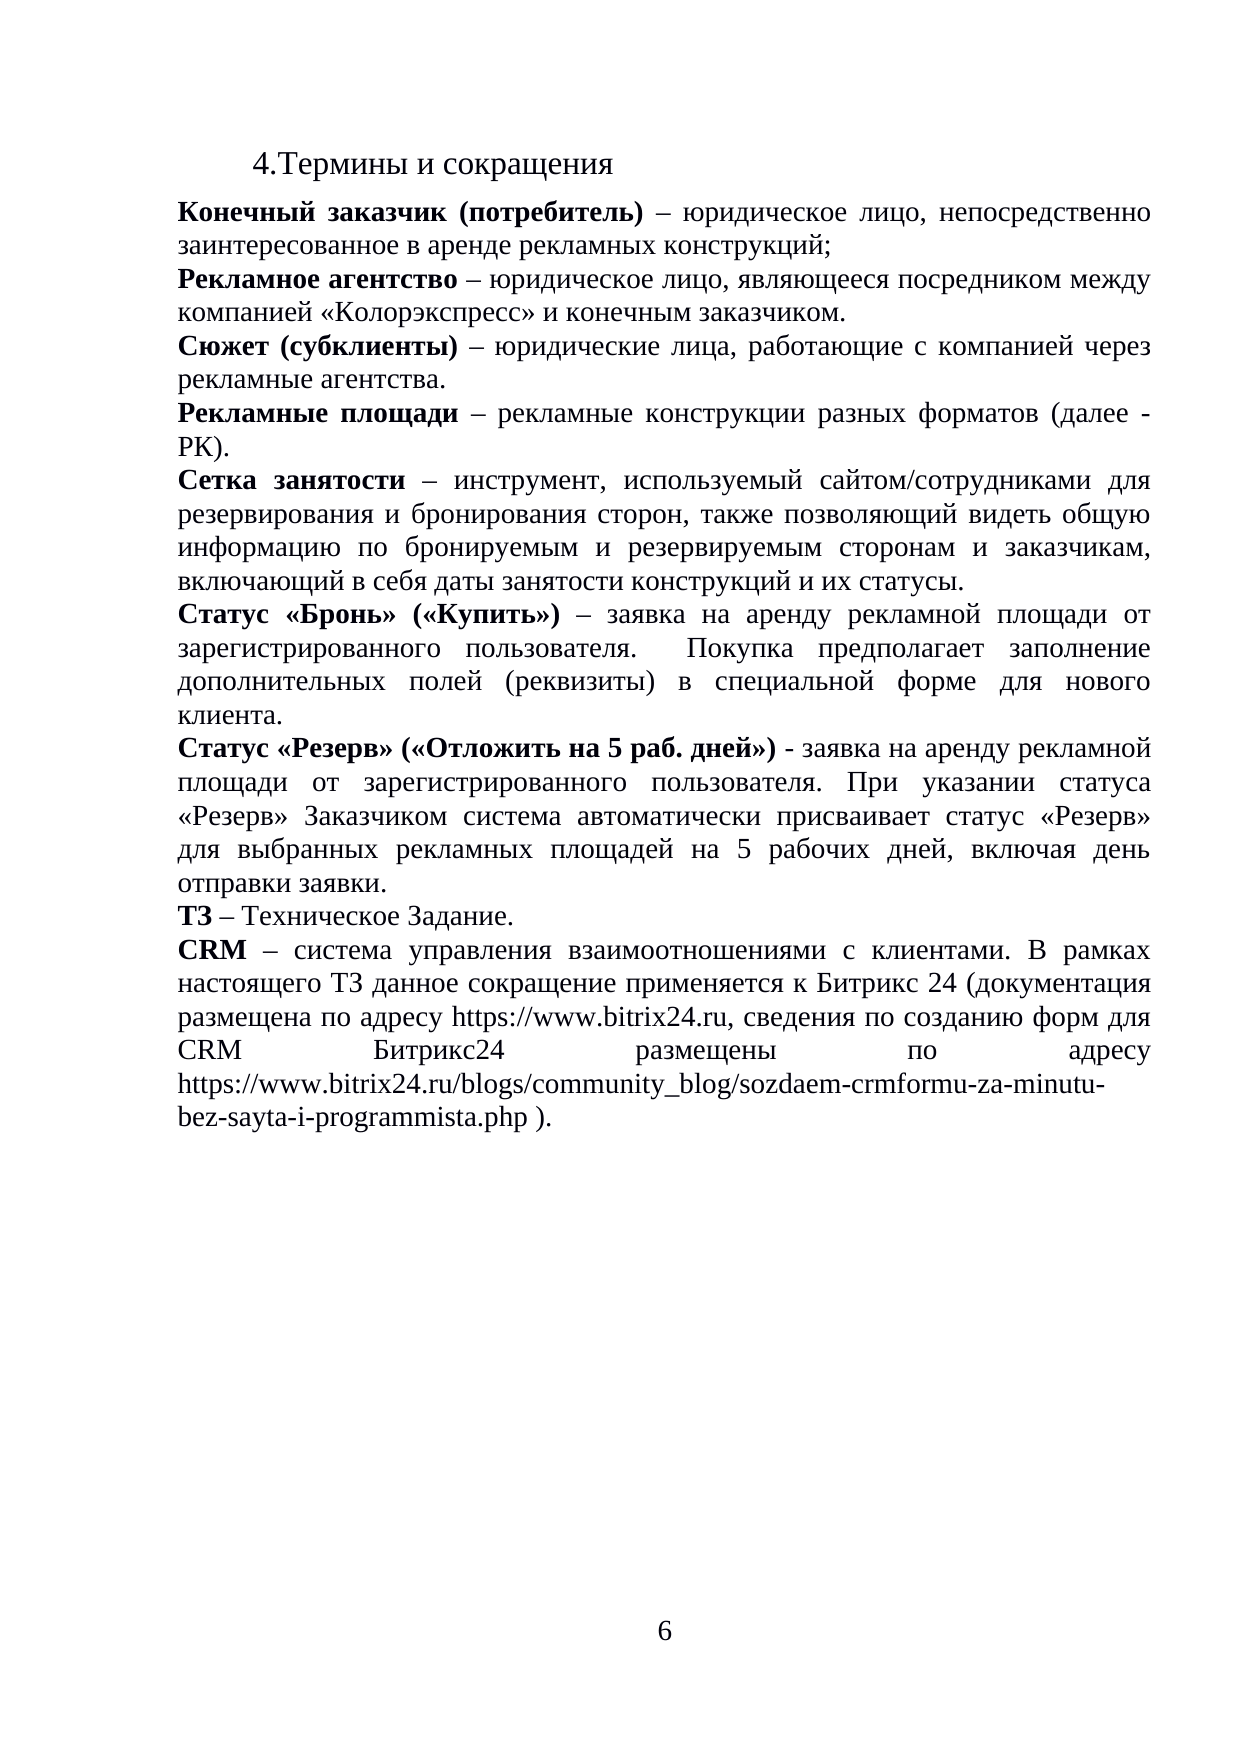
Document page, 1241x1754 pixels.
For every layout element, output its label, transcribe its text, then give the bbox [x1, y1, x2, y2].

text CRM – система управления взаимоотношениями с клиентами. В рамках настоящего ТЗ данное сокращение применяется к Битрикс 24 (документация размещена по адресу https://www.bitrix24.ru, сведения по созданию форм для CRM Битрикс24 размещены по адресу https://www.bitrix24.ru/blogs/community_blog/sozdaem-crmformu-za-minutu-bez-sayta-i-programmista.php ). [177, 932, 1152, 1133]
text Рекламные площади – рекламные конструкции разных форматов (далее - РК). [177, 395, 1152, 462]
subtitle 4.Термины и сокращения [252, 143, 1152, 181]
text Статус «Резерв» («Отложить на 5 раб. дней») - заявка на аренду рекламной площади от зарегистрированного пользователя. При указании статуса «Резерв» Заказчиком система автоматически присваивает статус «Резерв» для выбранных рекламных площадей на 5 рабочих дней, включая день отправки заявки. [177, 731, 1152, 898]
text Рекламное агентство – юридическое лицо, являющееся посредником между компанией «Колорэкспресс» и конечным заказчиком. [177, 261, 1152, 328]
text ТЗ – Техническое Задание. [177, 898, 1152, 932]
text Сюжет (субклиенты) – юридические лица, работающие с компанией через рекламные агентства. [177, 328, 1152, 395]
text Конечный заказчик (потребитель) – юридическое лицо, непосредственно заинтересованное в аренде рекламных конструкций; [177, 194, 1152, 261]
text Сетка занятости – инструмент, используемый сайтом/сотрудниками для резервирования и бронирования сторон, также позволяющий видеть общую информацию по бронируемым и резервируемым сторонам и заказчикам, включающий в себя даты занятости конструкций и их статусы. [177, 462, 1152, 596]
text Статус «Бронь» («Купить») – заявка на аренду рекламной площади от зарегистрированного пользователя. Покупка предполагает заполнение дополнительных полей (реквизиты) в специальной форме для нового клиента. [177, 596, 1152, 731]
